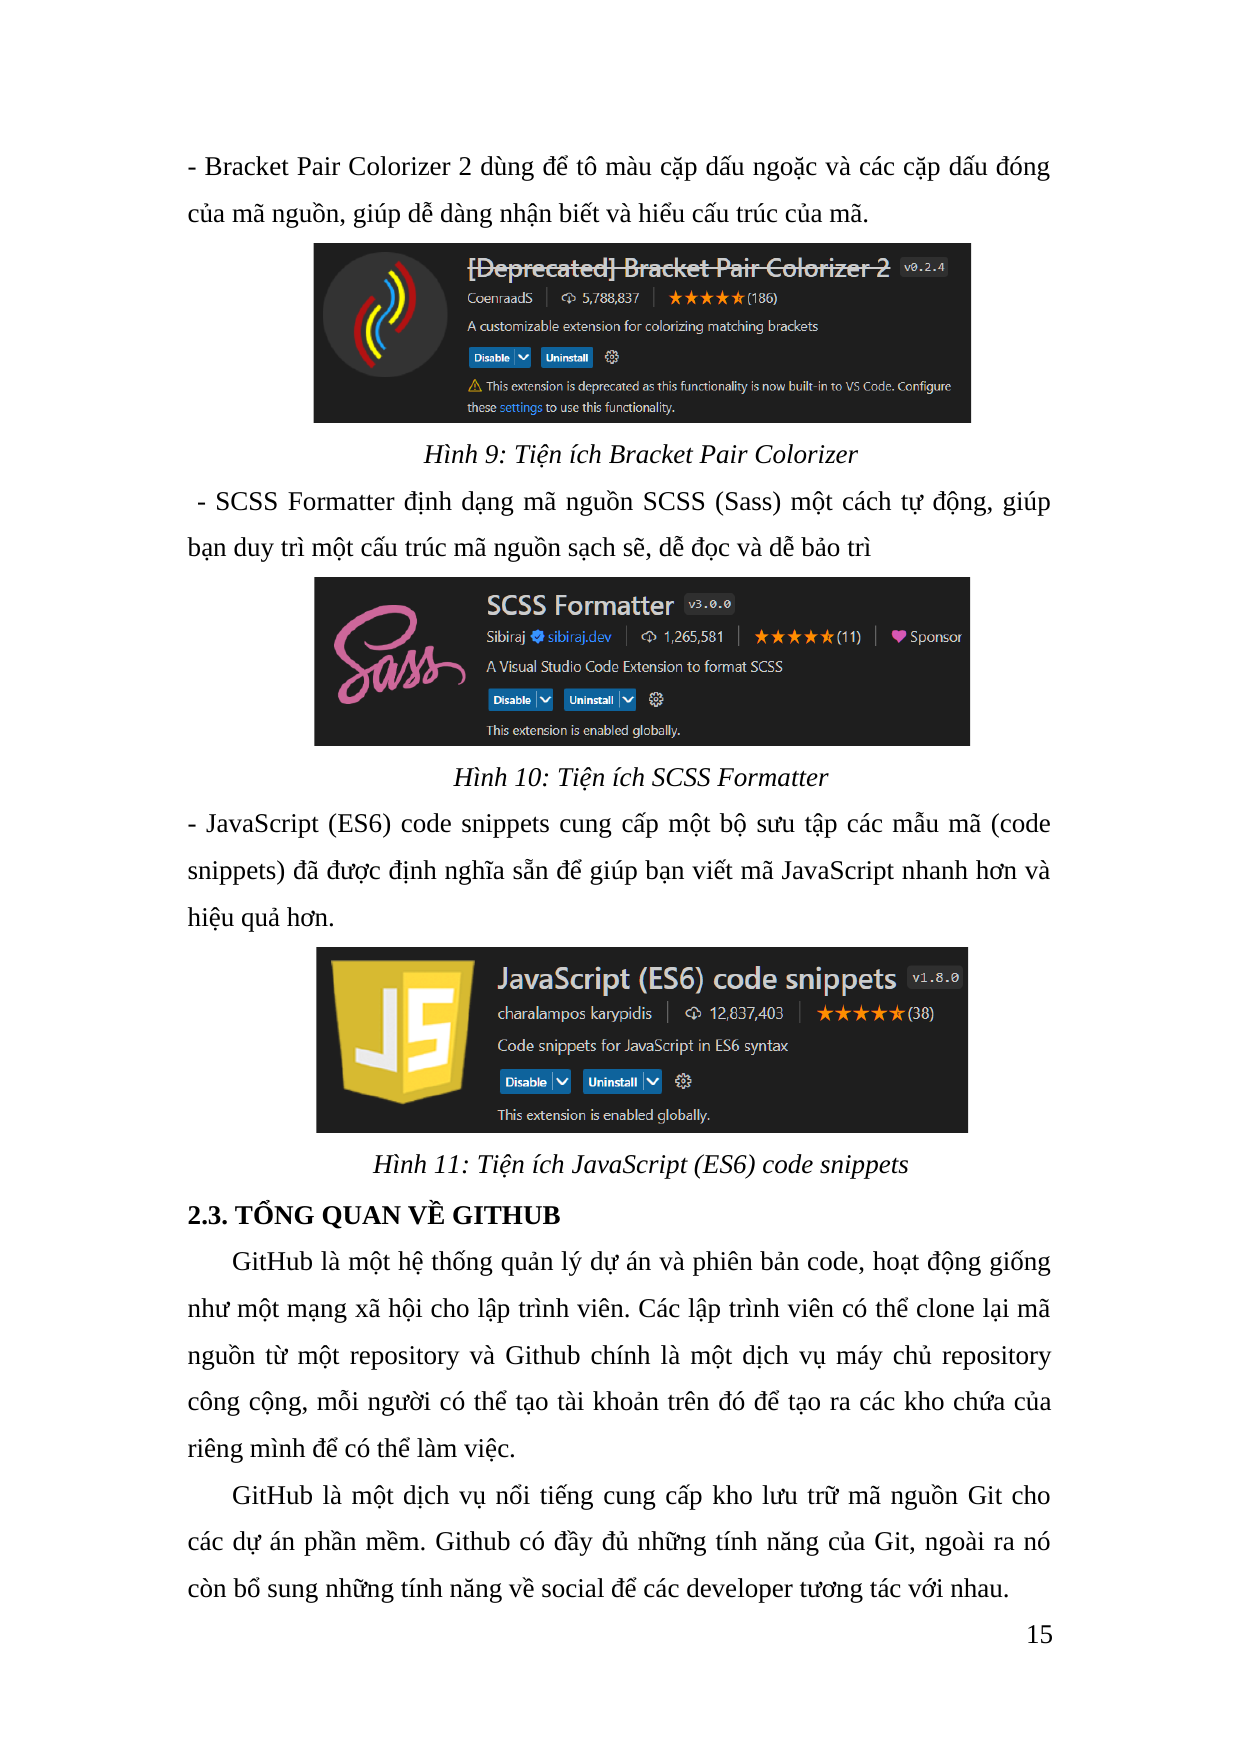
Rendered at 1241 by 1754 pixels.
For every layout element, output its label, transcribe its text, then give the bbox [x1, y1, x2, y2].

text GitHub là một dịch vụ nổi tiếng cung cấp kho lưu trữ mã nguồn Git cho các dự án phần mềm. Github có đầy đủ những tính năng của Git, ngoài ra nó còn bổ sung những tính năng về social để các developer tương tác với nhau. [187, 1479, 1053, 1603]
text - Bracket Pair Colorizer 2 dùng để tô màu cặp dấu ngoặc và các cặp dấu đóng của mã nguồn, giúp dễ dàng nhận biết và hiểu cấu trúc của mã. [187, 150, 1053, 228]
text - JavaScript (ES6) code snippets cung cấp một bộ sưu tập các mẫu mã (code snippets) đã được định nghĩa sẵn để giúp bạn viết mã JavaScript nhanh hơn và hiệu quả hơn. [187, 807, 1053, 932]
text Hình 11: Tiện ích JavaScript (ES6) code snippets [187, 1148, 1053, 1179]
picture [313, 243, 972, 423]
text - SCSS Formatter định dạng mã nguồn SCSS (Sass) một cách tự động, giúp bạn duy trì một cấu trúc mã nguồn sạch sẽ, dễ đọc và dễ bảo trì [187, 484, 1053, 562]
picture [314, 577, 971, 746]
text GitHub là một hệ thống quản lý dự án và phiên bản code, hoạt động giống như một mạng xã hội cho lập trình viên. Các lập trình viên có thể clone lại mã nguồn từ một repository và Github chính là một dịch vụ máy chủ repository công cộng, mỗi người có thể tạo tài khoản trên đó để tạo ra các kho chứa của riêng mình để có thể làm việc. [187, 1245, 1053, 1463]
text Hình 9: Tiện ích Bracket Pair Colorizer [187, 438, 1053, 469]
text Hình 10: Tiện ích SCSS Formatter [187, 761, 1053, 792]
subtitle 2.3. TỔNG QUAN VỀ GITHUB [187, 1199, 1053, 1230]
picture [316, 947, 969, 1133]
